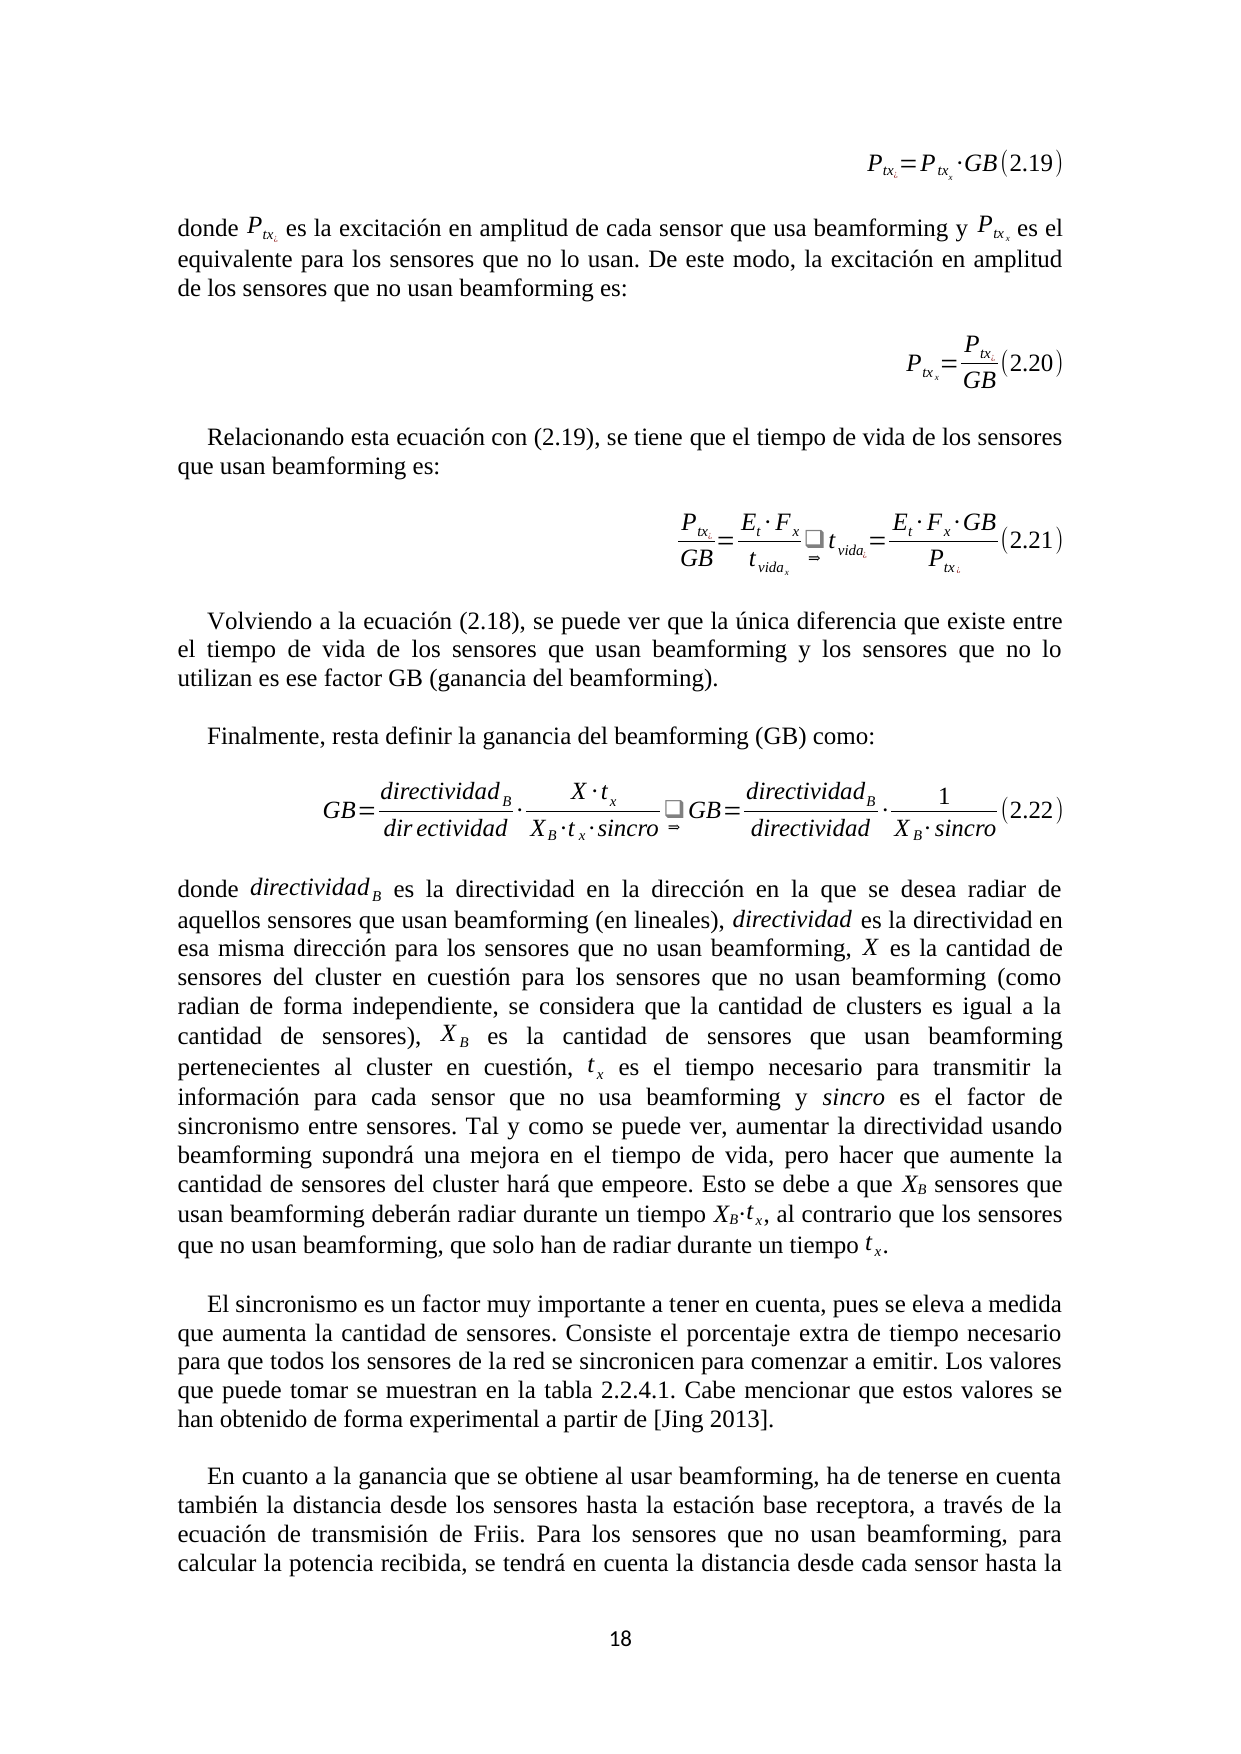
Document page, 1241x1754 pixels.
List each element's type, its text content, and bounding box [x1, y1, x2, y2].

text Volviendo a la ecuación (2.18), se puede ver que la única diferencia que existe entre el tiempo de vida de los sensores que usan beamforming y los sensores que no lo utilizan es ese factor GB (ganancia del beamforming). [177, 606, 1063, 692]
text Relacionando esta ecuación con (2.19), se tiene que el tiempo de vida de los sensores que usan beamforming es: [177, 422, 1063, 479]
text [177, 1461, 1063, 1576]
text Finalmente, resta definir la ganancia del beamforming (GB) como: [177, 721, 1063, 749]
text donde es la excitación en amplitud de cada sensor que usa beamforming y es el equivalente para los sensores que no lo usan. De este modo, la excitación en amplitud de los sensores que no usan beamforming es: [177, 211, 1063, 302]
text El sincronismo es un factor muy importante a tener en cuenta, pues se eleva a medida que aumenta la cantidad de sensores. Consiste el porcentaje extra de tiempo necesario para que todos los sensores de la red se sincronicen para comenzar a emitir. Los valores que puede tomar se muestran en la tabla 2.2.4.1. Cabe mencionar que estos valores se han obtenido de forma experimental a partir de [Jing 2013]. [177, 1289, 1063, 1433]
text donde es la directividad en la dirección en la que se desea radiar de aquellos sensores que usan beamforming (en lineales), es la directividad en esa misma dirección para los sensores que no usan beamforming, es la cantidad de sensores del cluster en cuestión para los sensores que no usan beamforming (como radian de forma independiente, se considera que la cantidad de clusters es igual a la cantidad de sensores), es la cantidad de sensores que usan beamforming pertenecientes al cluster en cuestión, es el tiempo necesario para transmitir la información para cada sensor que no usa beamforming y sincro es el factor de sincronismo entre sensores. Tal y como se puede ver, aumentar la directividad usando beamforming supondrá una mejora en el tiempo de vida, pero hacer que aumente la cantidad de sensores del cluster hará que empeore. Esto se debe a que XB sensores que usan beamforming deberán radiar durante un tiempo XB·, al contrario que los sensores que no usan beamforming, que solo han de radiar durante un tiempo . [177, 873, 1063, 1260]
